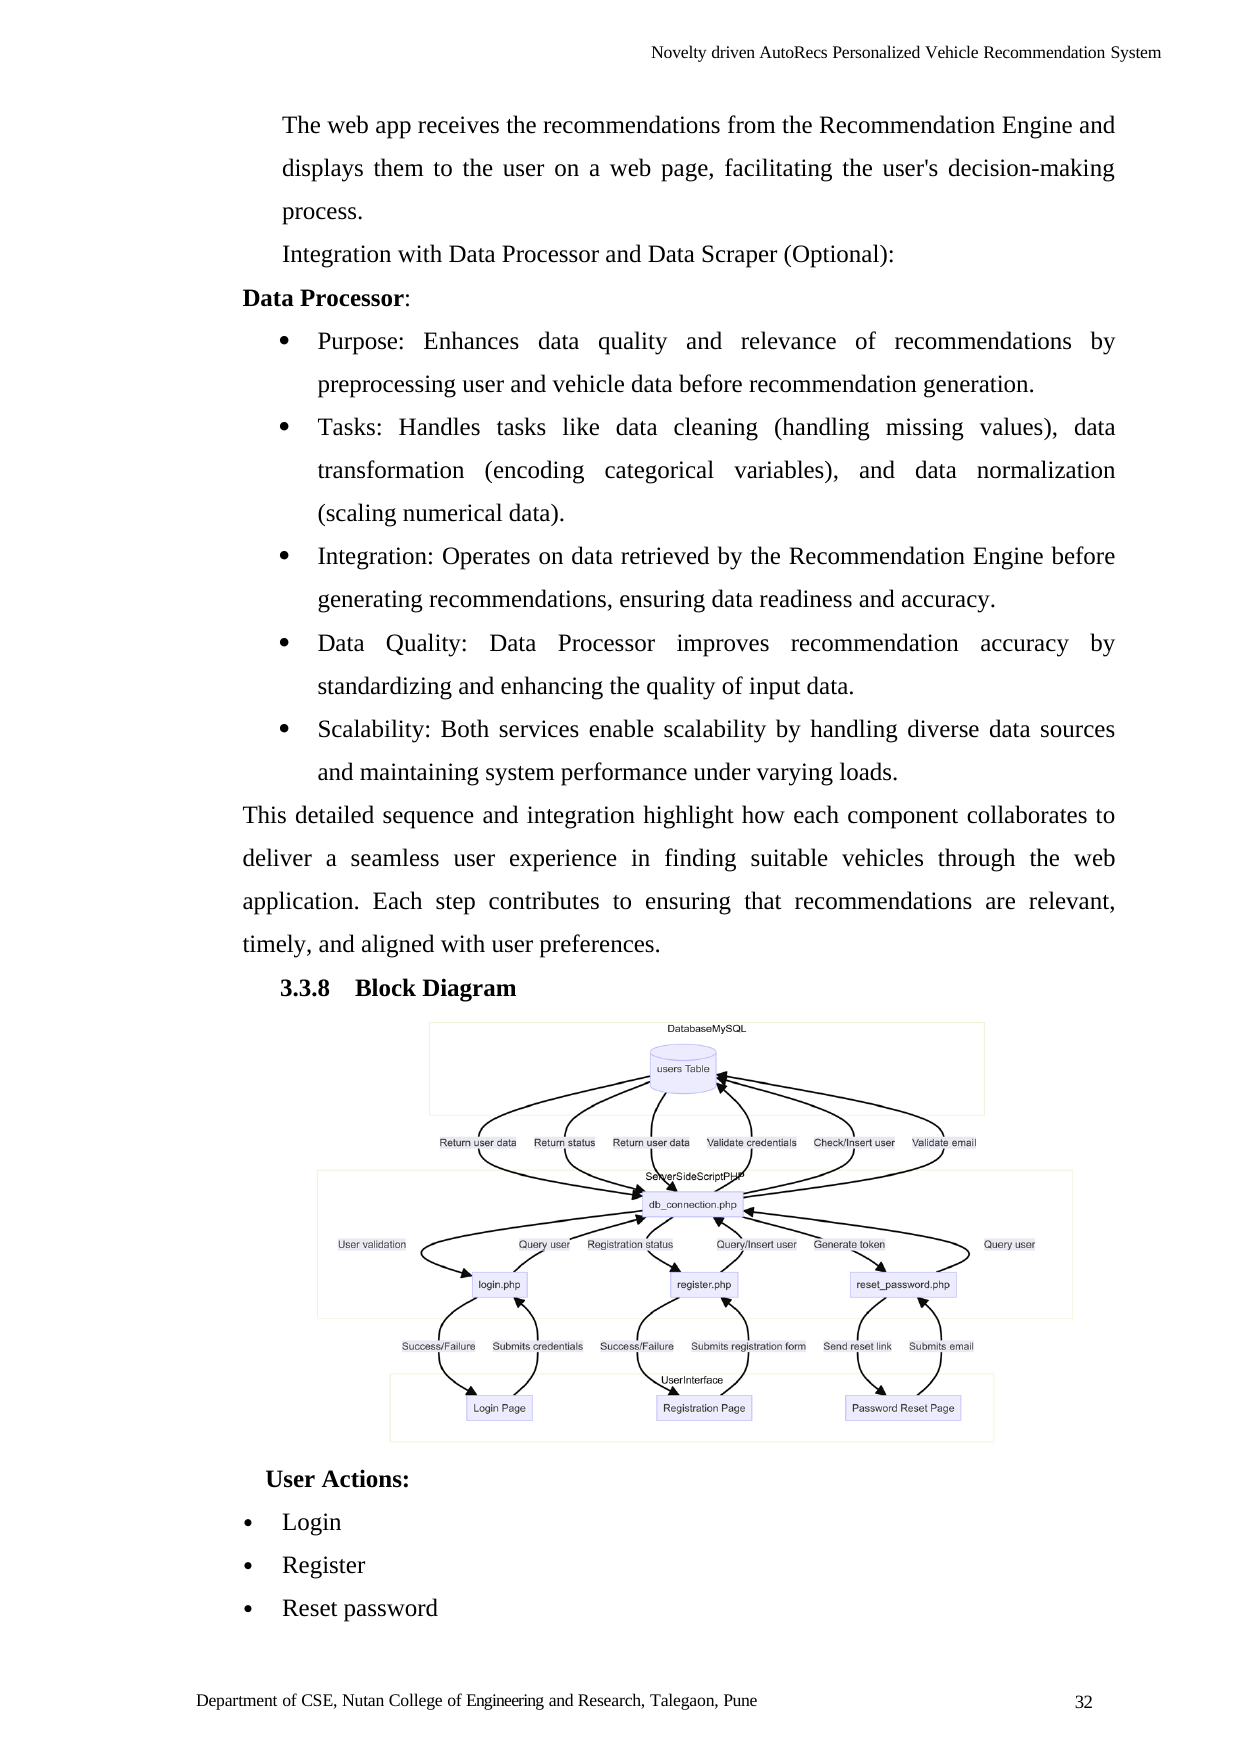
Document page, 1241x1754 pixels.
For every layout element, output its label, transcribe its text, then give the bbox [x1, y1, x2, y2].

list Tasks: Handles tasks like data cleaning (handling missing values), data transformation (encoding categorical variables), and data normalization (scaling numerical data). [280, 412, 1116, 527]
text The web app receives the recommendations from the Recommendation Engine and displays them to the user on a web page, facilitating the user's decision-making process. [282, 110, 1116, 225]
text This detailed sequence and integration highlight how each component collaborates to deliver a seamless user experience in finding suitable vehicles through the web application. Each step contributes to ensuring that recommendations are relevant, timely, and aligned with user preferences. [242, 800, 1116, 958]
list Purpose: Enhances data quality and relevance of recommendations by preprocessing user and vehicle data before recommendation generation. [280, 326, 1116, 398]
list Register [244, 1550, 1116, 1579]
list User Actions: [265, 1464, 1116, 1493]
text Integration with Data Processor and Data Scraper (Optional): [242, 239, 1116, 268]
list Integration: Operates on data retrieved by the Recommendation Engine before generating recommendations, ensuring data readiness and accuracy. [280, 541, 1116, 613]
list Scalability: Both services enable scalability by handling diverse data sources and maintaining system performance under varying loads. [280, 714, 1116, 786]
list Reset password [244, 1593, 1116, 1622]
list Block Diagram [280, 973, 1116, 1001]
list Login [244, 1507, 1116, 1536]
list Data Quality: Data Processor improves recommendation accuracy by standardizing and enhancing the quality of input data. [280, 628, 1116, 699]
text Data Processor: [242, 283, 1116, 311]
picture [310, 1015, 1081, 1450]
